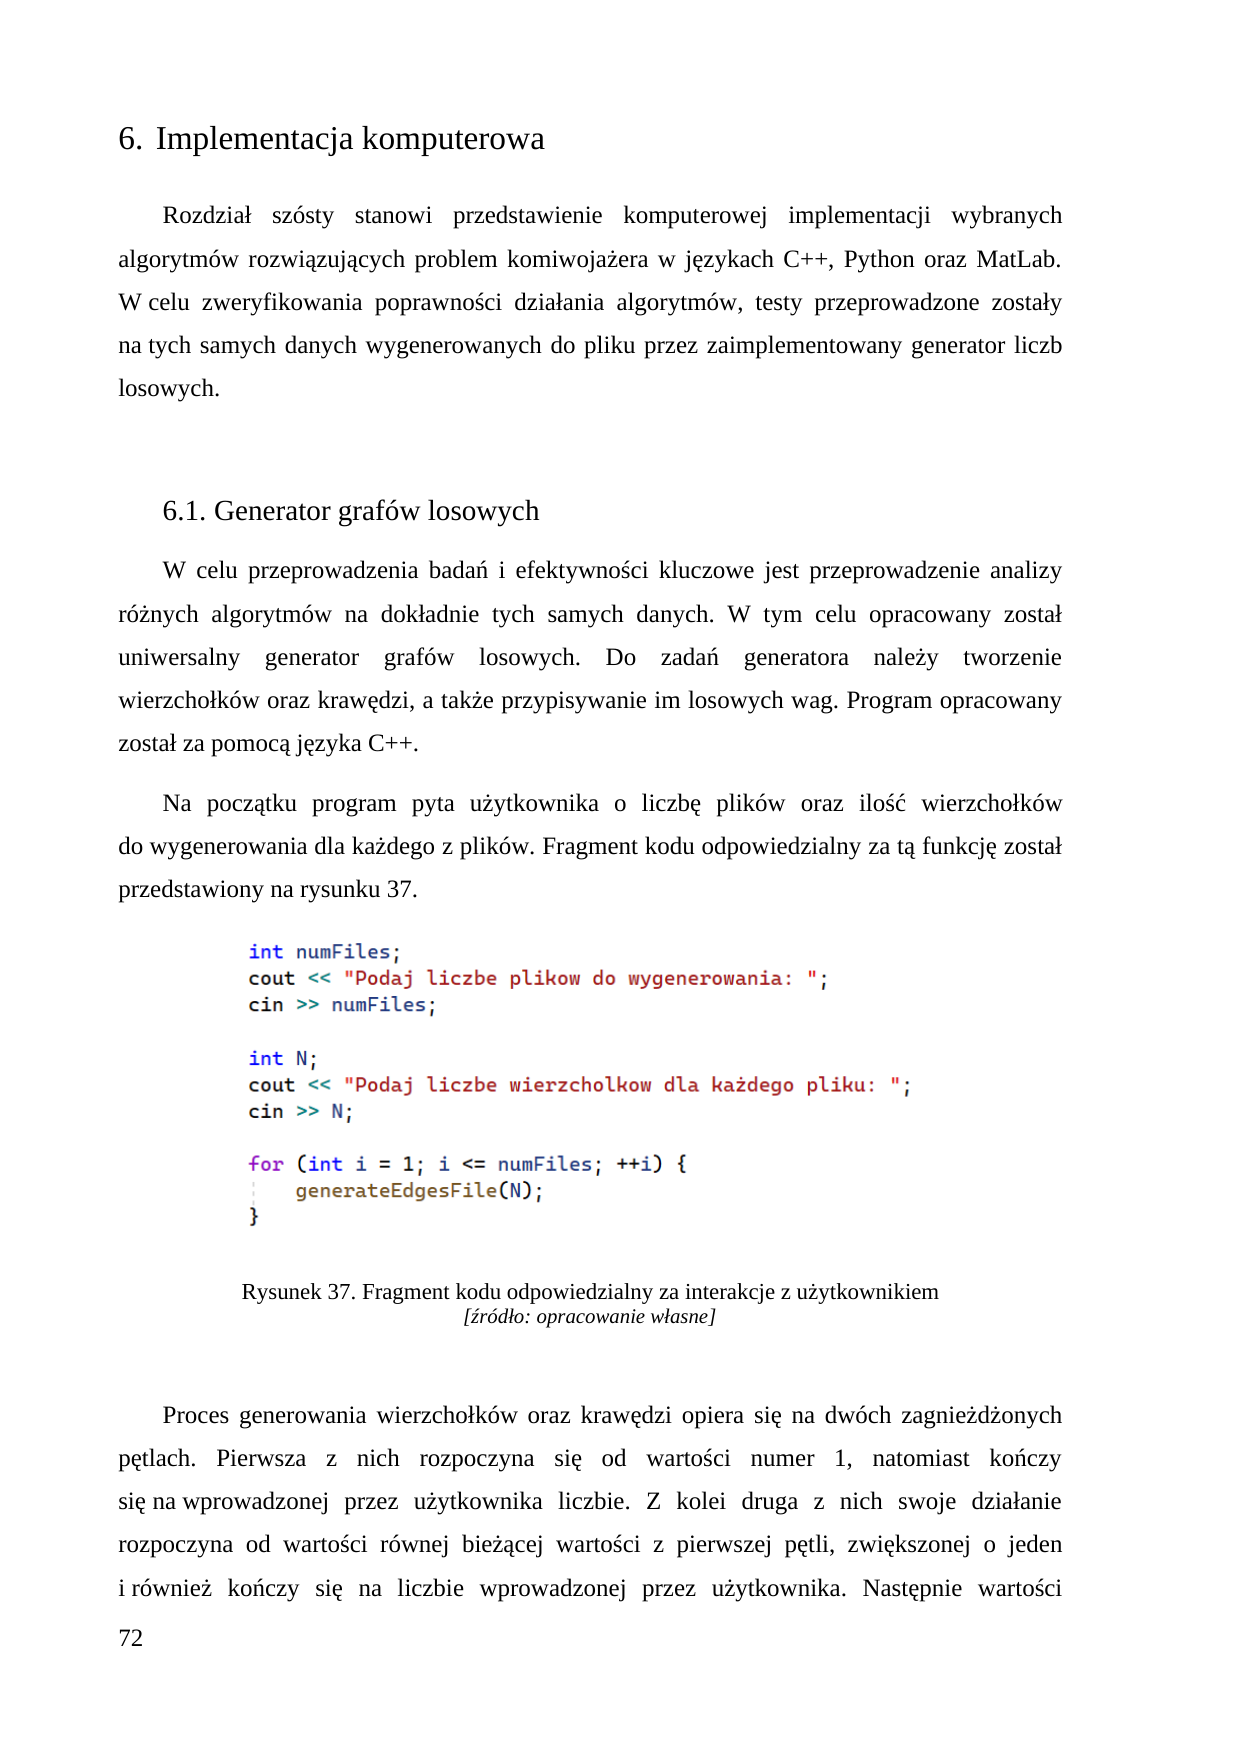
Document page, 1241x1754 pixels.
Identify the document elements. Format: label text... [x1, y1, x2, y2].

text Na początku program pyta użytkownika o liczbę plików oraz ilość wierzchołków do wygenerowania dla każdego z plików. Fragment kodu odpowiedzialny za tą funkcję został przedstawiony na rysunku 37. [118, 788, 1063, 903]
text W celu przeprowadzenia badań i efektywności kluczowe jest przeprowadzenie analizy różnych algorytmów na dokładnie tych samych danych. W tym celu opracowany został uniwersalny generator grafów losowych. Do zadań generatora należy tworzenie wierzchołków oraz krawędzi, a także przypisywanie im losowych wag. Program opracowany został za pomocą języka C++. [118, 556, 1063, 757]
subtitle Generator grafów losowych [118, 493, 1063, 526]
picture [228, 933, 953, 1247]
subtitle Implementacja komputerowa [118, 118, 1063, 156]
text Rozdział szósty stanowi przedstawienie komputerowej implementacji wybranych algorytmów rozwiązujących problem komiwojażera w językach C++, Python oraz MatLab. W celu zweryfikowania poprawności działania algorytmów, testy przeprowadzone zostały na tych samych danych wygenerowanych do pliku przez zaimplementowany generator liczb losowych. [118, 201, 1063, 402]
text [źródło: opracowanie własne] [118, 1304, 1063, 1328]
text Rysunek 37. Fragment kodu odpowiedzialny za interakcje z użytkownikiem [118, 1278, 1063, 1304]
